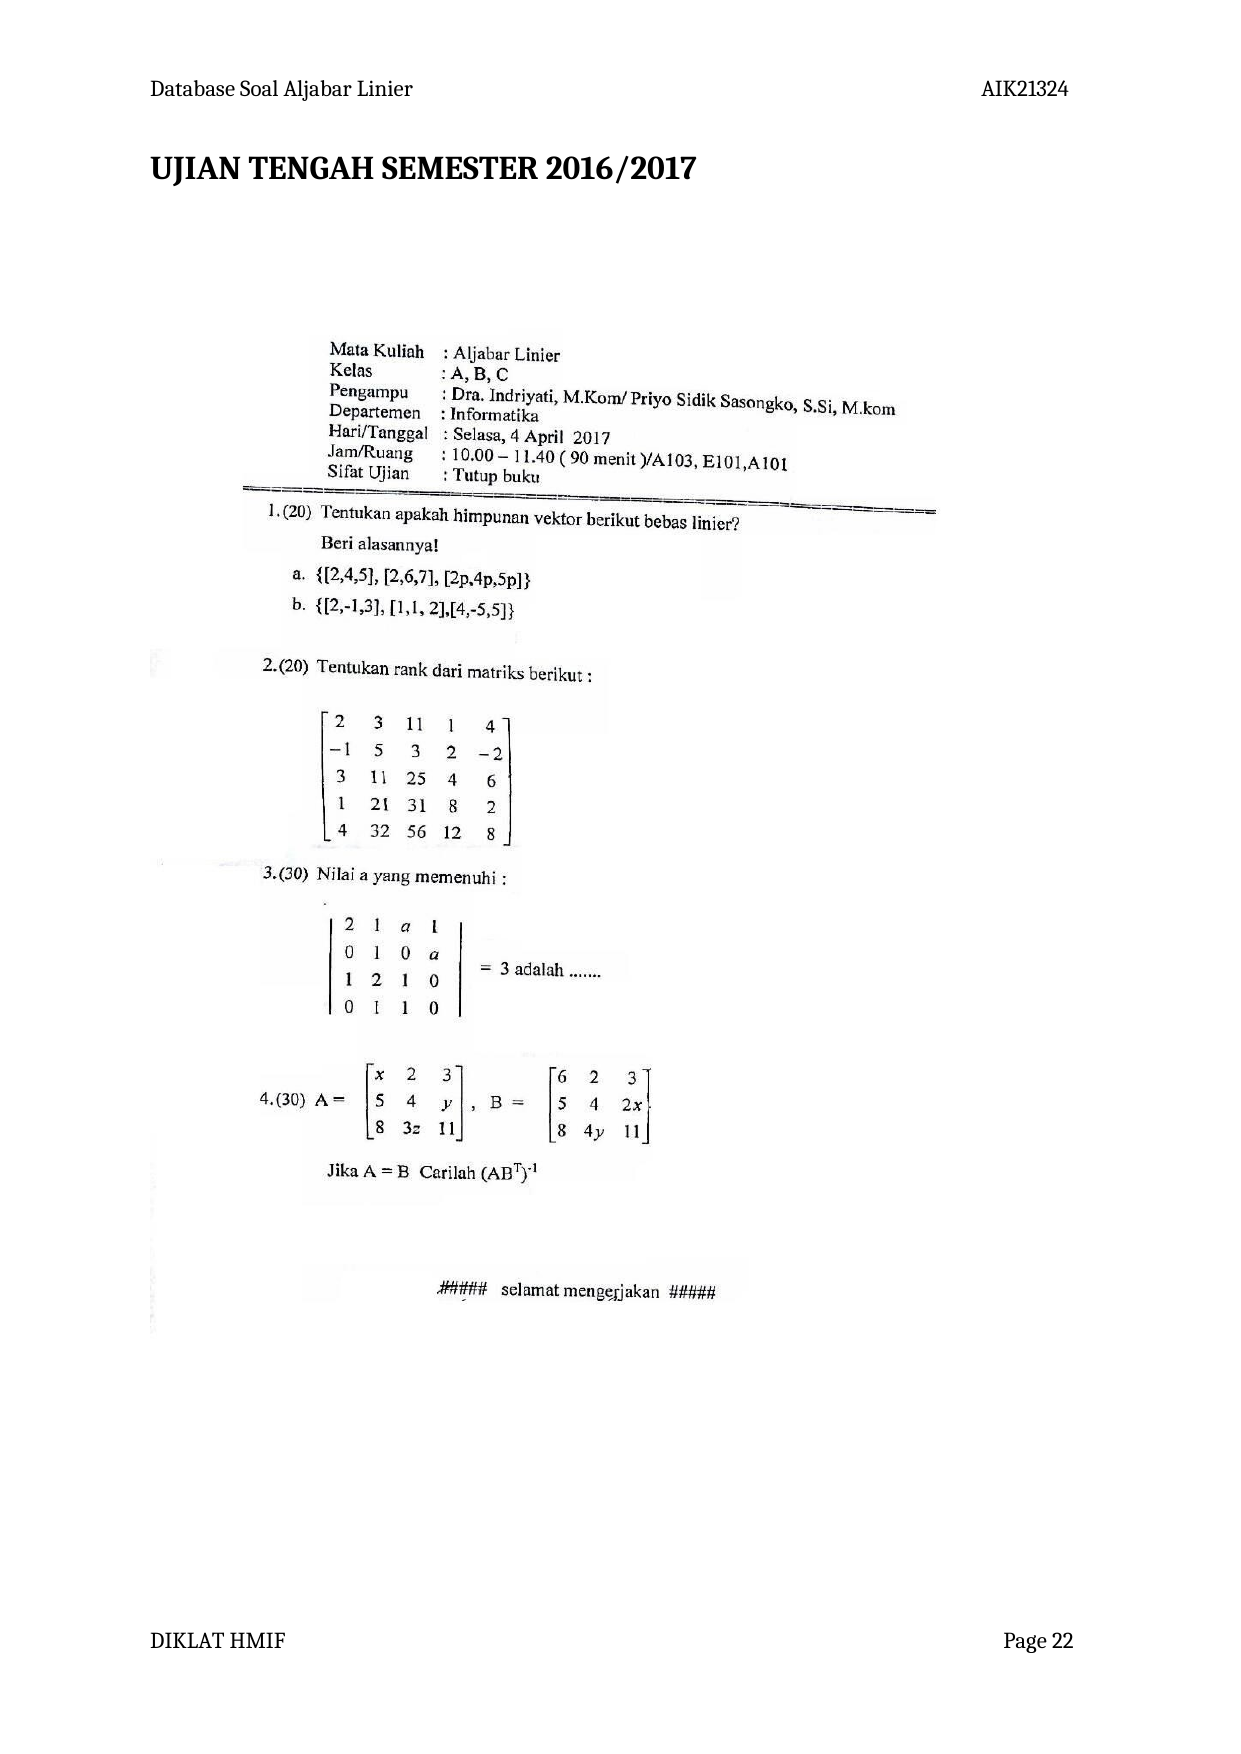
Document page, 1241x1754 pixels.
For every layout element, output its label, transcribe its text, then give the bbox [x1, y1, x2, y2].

subtitle UJIAN TENGAH SEMESTER 2016/2017 [150, 149, 1169, 187]
picture [150, 328, 941, 1339]
